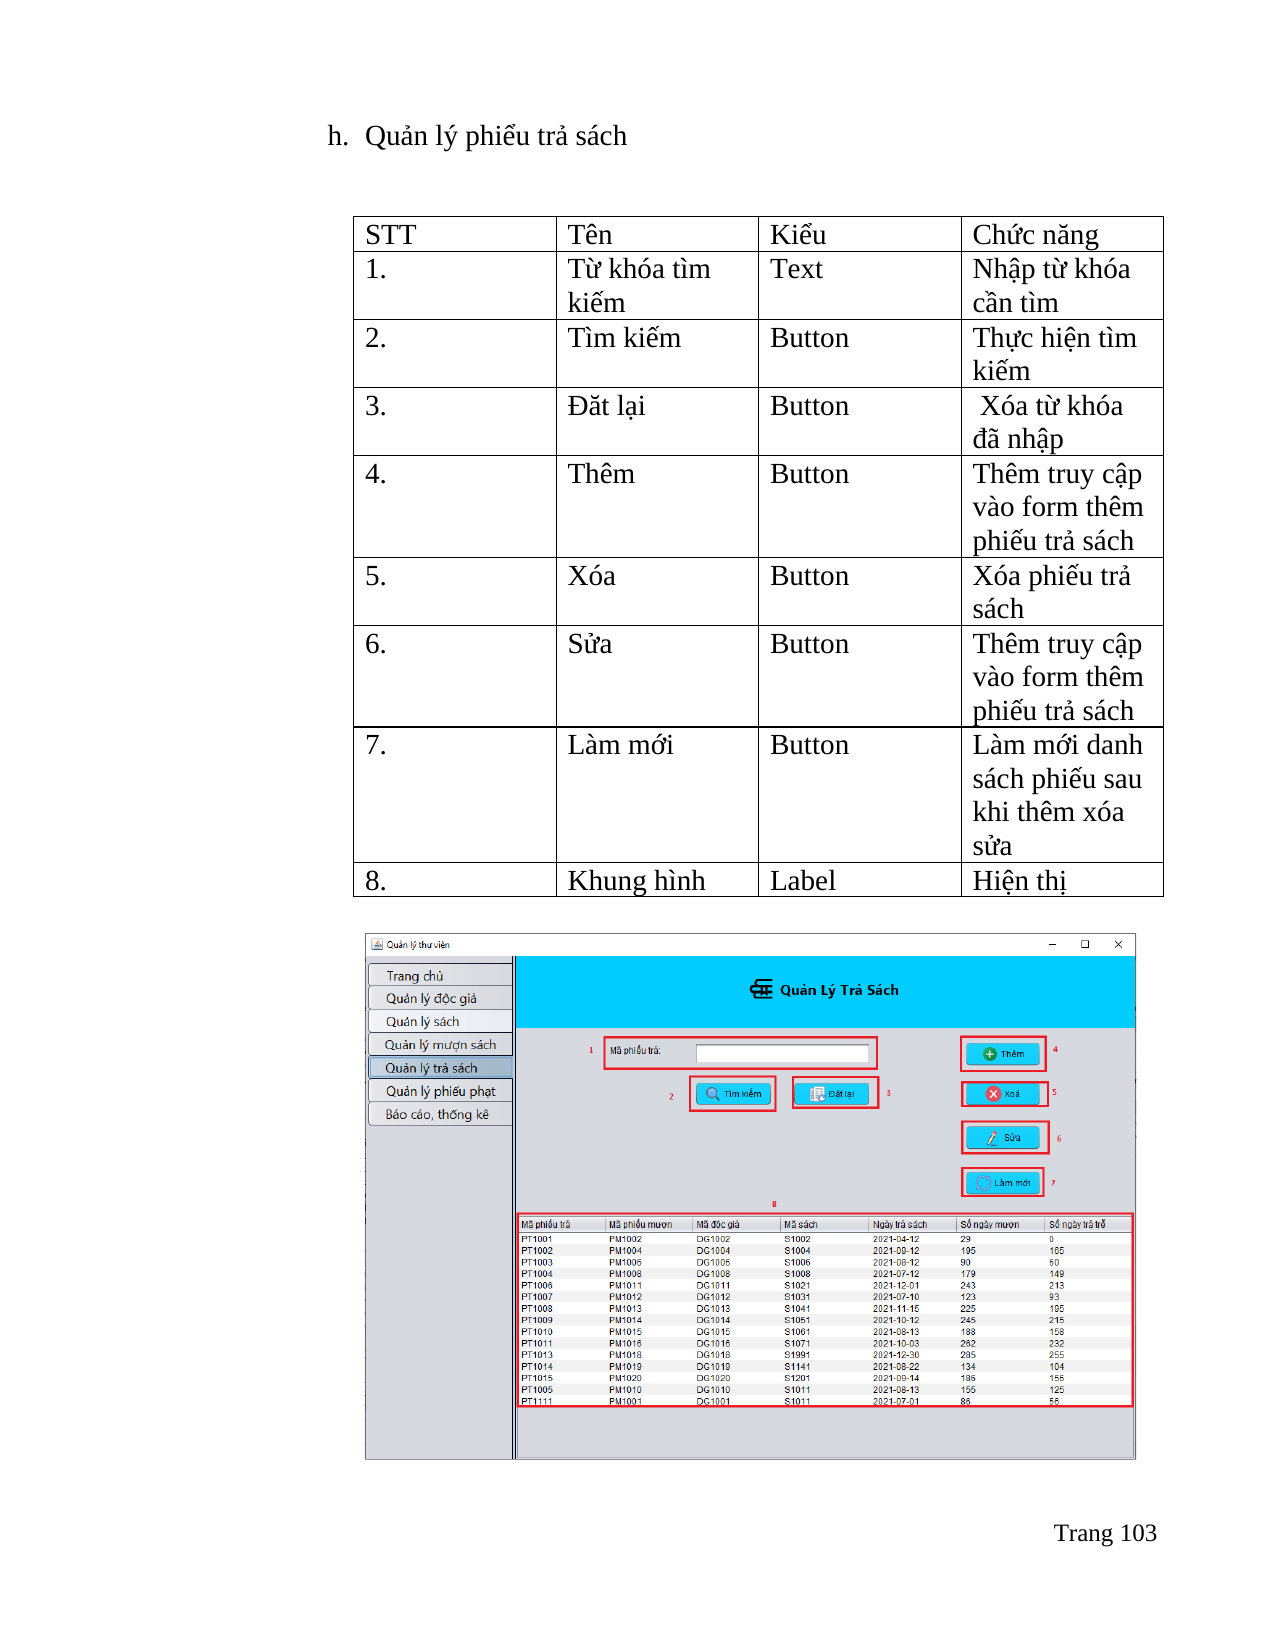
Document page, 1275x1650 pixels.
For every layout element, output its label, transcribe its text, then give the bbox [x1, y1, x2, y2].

table_cell Thêm truy cập vào form thêm phiếu trả sách [962, 626, 1163, 726]
table_cell Khung hình [557, 863, 758, 896]
table_cell Text [759, 252, 961, 319]
table_header STT [354, 217, 556, 251]
table_cell Button [759, 320, 961, 387]
table_cell 1. [354, 252, 556, 319]
table_cell Làm mới danh sách phiếu sau khi thêm xóa sửa [962, 728, 1163, 862]
table_cell Button [759, 728, 961, 862]
table_cell Button [759, 626, 961, 726]
table_header Chức năng [962, 217, 1163, 251]
table_cell Button [759, 456, 961, 557]
table_cell 4. [354, 456, 556, 557]
table_header Kiểu [759, 217, 961, 251]
table_cell Xóa từ khóa đã nhập [962, 388, 1163, 455]
picture [364, 933, 1137, 1460]
table_cell 2. [354, 320, 556, 387]
table_cell Xóa [557, 558, 758, 625]
table_cell Button [759, 558, 961, 625]
table_header Tên [557, 217, 758, 251]
table_cell Thêm truy cập vào form thêm phiếu trả sách [962, 456, 1163, 557]
table_cell Nhập từ khóa cần tìm [962, 252, 1163, 319]
table_cell Thực hiện tìm kiếm [962, 320, 1163, 387]
table_cell Tìm kiếm [557, 320, 758, 387]
list Quản lý phiểu trả sách [327, 118, 1157, 152]
table_cell Đăt lại [557, 388, 758, 455]
table_cell 7. [354, 728, 556, 862]
table_cell 8. [354, 863, 556, 896]
table_cell Từ khóa tìm kiếm [557, 252, 758, 319]
table_cell Sửa [557, 626, 758, 726]
table_cell Xóa phiếu trả sách [962, 558, 1163, 625]
table_cell 5. [354, 558, 556, 625]
table_cell Làm mới [557, 728, 758, 862]
table_cell Label [759, 863, 961, 896]
table_cell Button [759, 388, 961, 455]
table_cell Thêm [557, 456, 758, 557]
table_cell 3. [354, 388, 556, 455]
table_cell 6. [354, 626, 556, 726]
table_cell Hiện thị [962, 863, 1163, 896]
